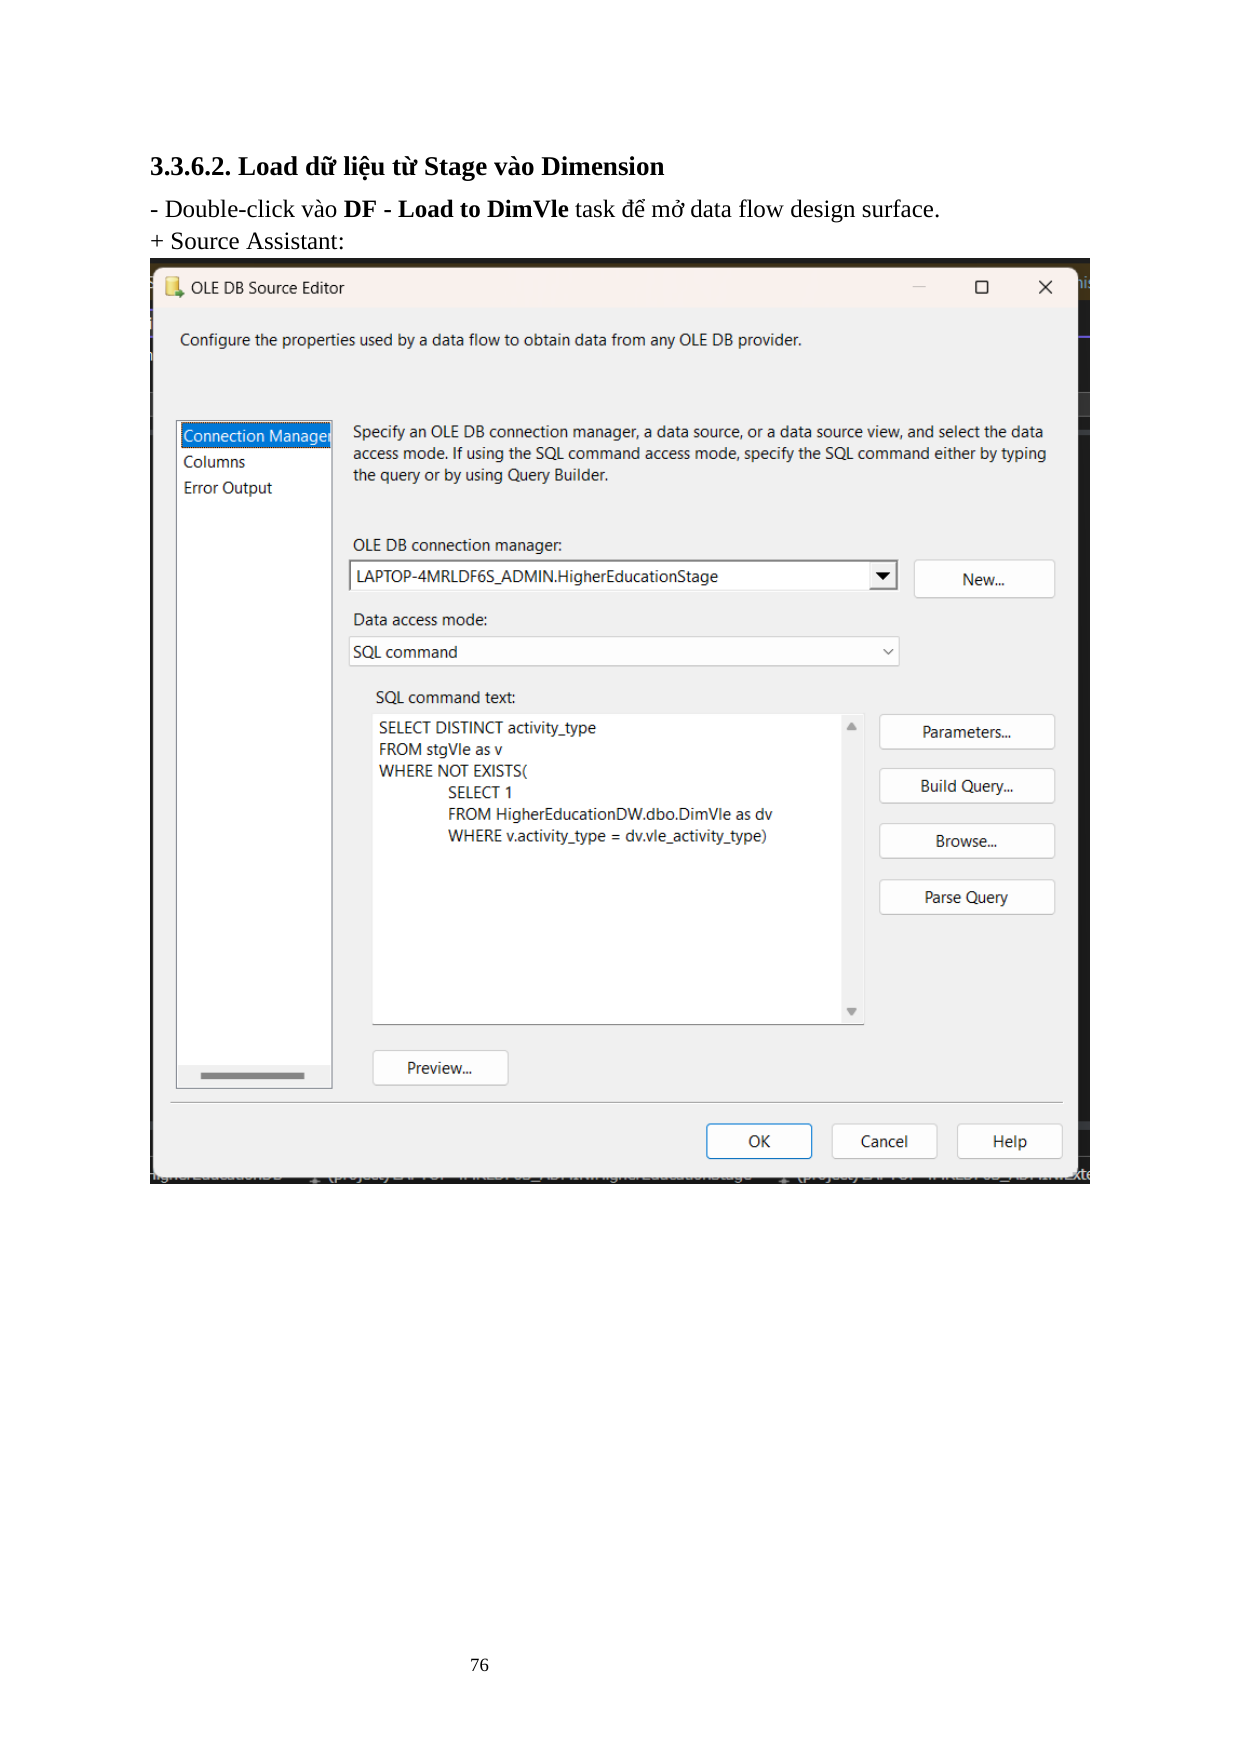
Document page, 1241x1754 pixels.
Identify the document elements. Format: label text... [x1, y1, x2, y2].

picture [150, 258, 1090, 1184]
subtitle 3.3.6.2. Load dữ liệu từ Stage vào Dimension [150, 150, 1090, 181]
text - Double-click vào DF - Load to DimVle task để mở data flow design surface. [150, 194, 1090, 223]
text + Source Assistant: [150, 226, 1090, 255]
